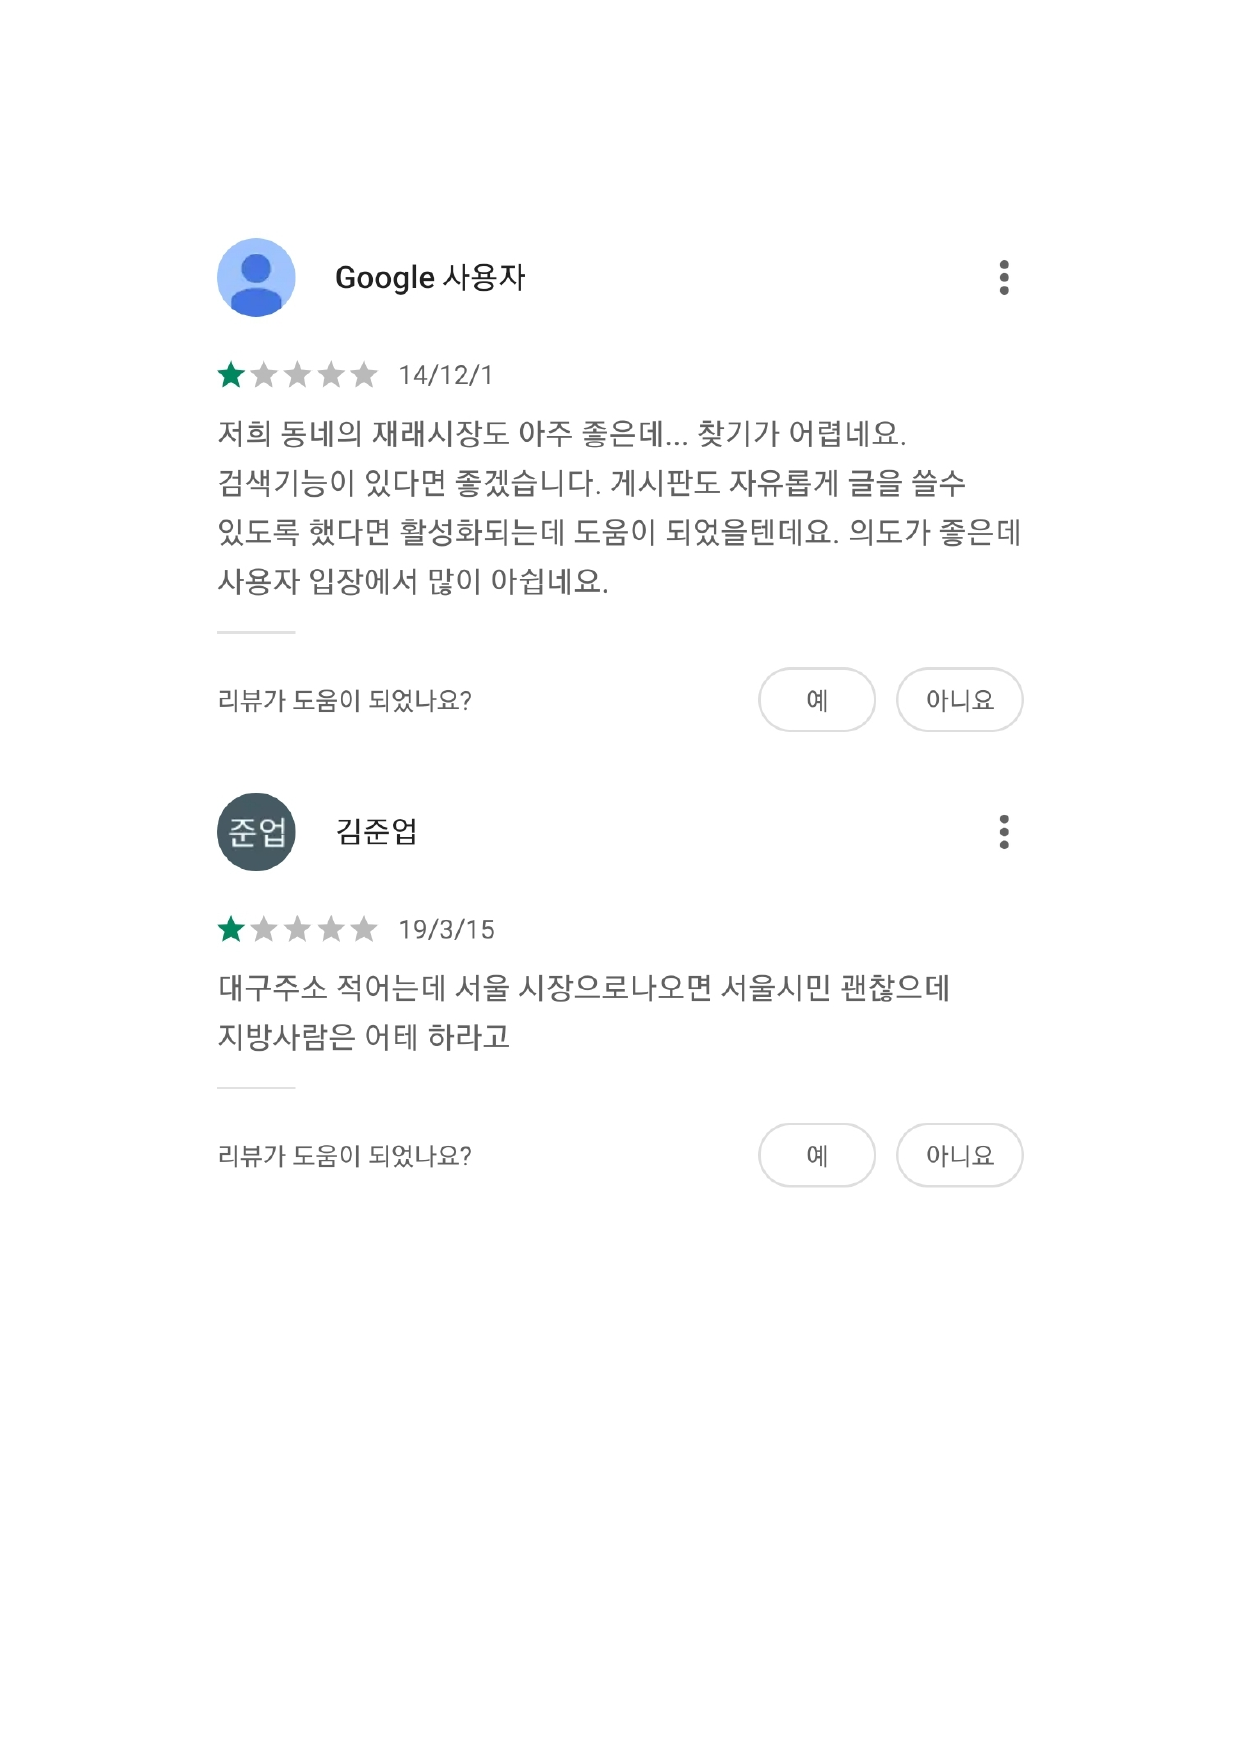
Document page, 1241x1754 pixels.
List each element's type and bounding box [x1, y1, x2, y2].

picture [177, 206, 1063, 1210]
